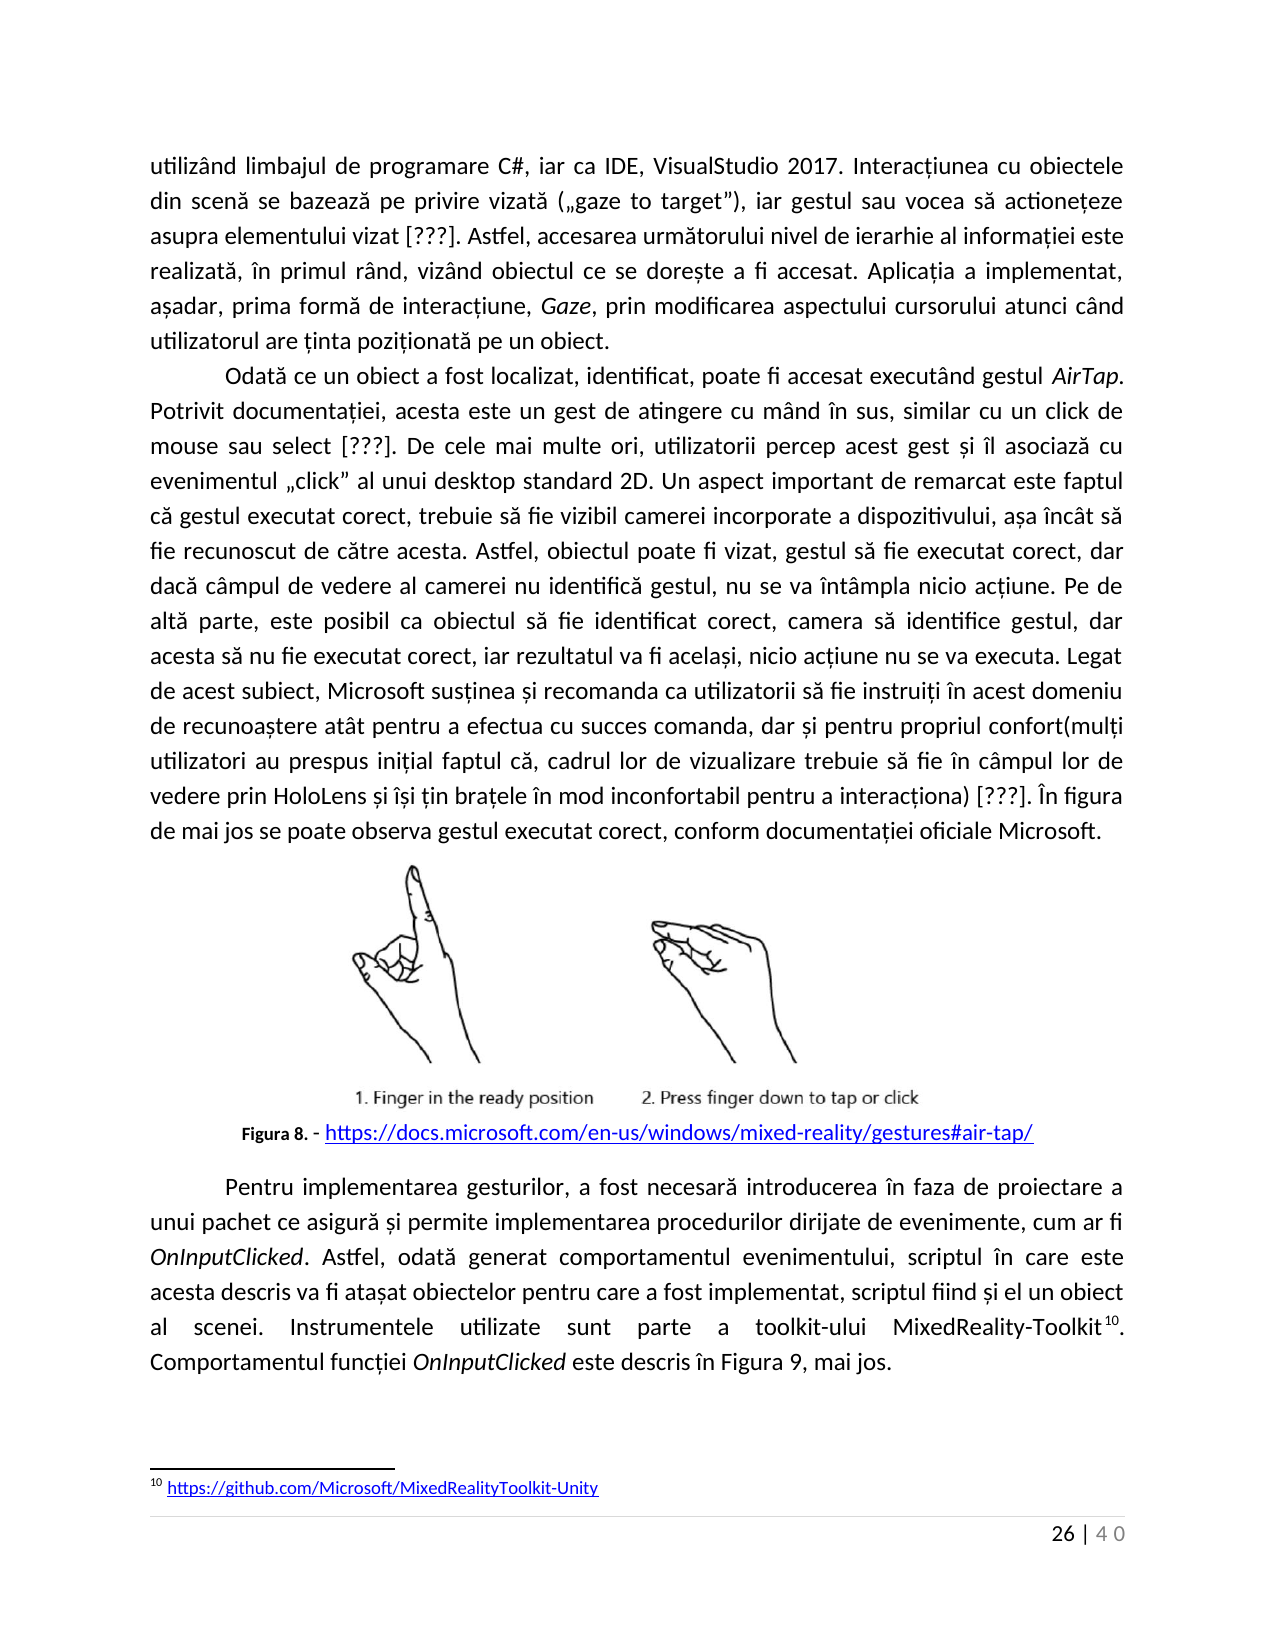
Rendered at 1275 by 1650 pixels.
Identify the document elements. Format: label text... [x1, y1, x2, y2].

picture [330, 862, 945, 1115]
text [150, 150, 1125, 356]
text Pentru implementarea gesturilor, a fost necesară introducerea în faza de proiectare a unui pachet ce asigură și permite implementarea procedurilor dirijate de evenimente, cum ar fi OnInputClicked. Astfel, odată generat comportamentul evenimentului, scriptul în care este acesta descris va fi atașat obiectelor pentru care a fost implementat, scriptul fiind și el un obiect al scenei. Instrumentele utilizate sunt parte a toolkit-ului MixedReality-Toolkit. Comportamentul funcției OnInputClicked este descris în Figura 9, mai jos. [150, 1171, 1125, 1377]
text Figura 8. - https://docs.microsoft.com/en-us/windows/mixed-reality/gestures#air-tap/ [150, 1118, 1125, 1146]
text Odată ce un obiect a fost localizat, identificat, poate fi accesat executând gestul AirTap. Potrivit documentației, acesta este un gest de atingere cu mând în sus, similar cu un click de mouse sau select [???]. De cele mai multe ori, utilizatorii percep acest gest și îl asociază cu evenimentul „click” al unui desktop standard 2D. Un aspect important de remarcat este faptul că gestul executat corect, trebuie să fie vizibil camerei incorporate a dispozitivului, așa încât să fie recunoscut de către acesta. Astfel, obiectul poate fi vizat, gestul să fie executat corect, dar dacă câmpul de vedere al camerei nu identifică gestul, nu se va întâmpla nicio acțiune. Pe de altă parte, este posibil ca obiectul să fie identificat corect, camera să identifice gestul, dar acesta să nu fie executat corect, iar rezultatul va fi același, nicio acțiune nu se va executa. Legat de acest subiect, Microsoft susținea și recomanda ca utilizatorii să fie instruiți în acest domeniu de recunoaștere atât pentru a efectua cu succes comanda, dar și pentru propriul confort(mulți utilizatori au prespus inițial faptul că, cadrul lor de vizualizare trebuie să fie în câmpul lor de vedere prin HoloLens și își țin brațele în mod inconfortabil pentru a interacționa) [???]. În figura de mai jos se poate observa gestul executat corect, conform documentației oficiale Microsoft. [150, 360, 1125, 846]
